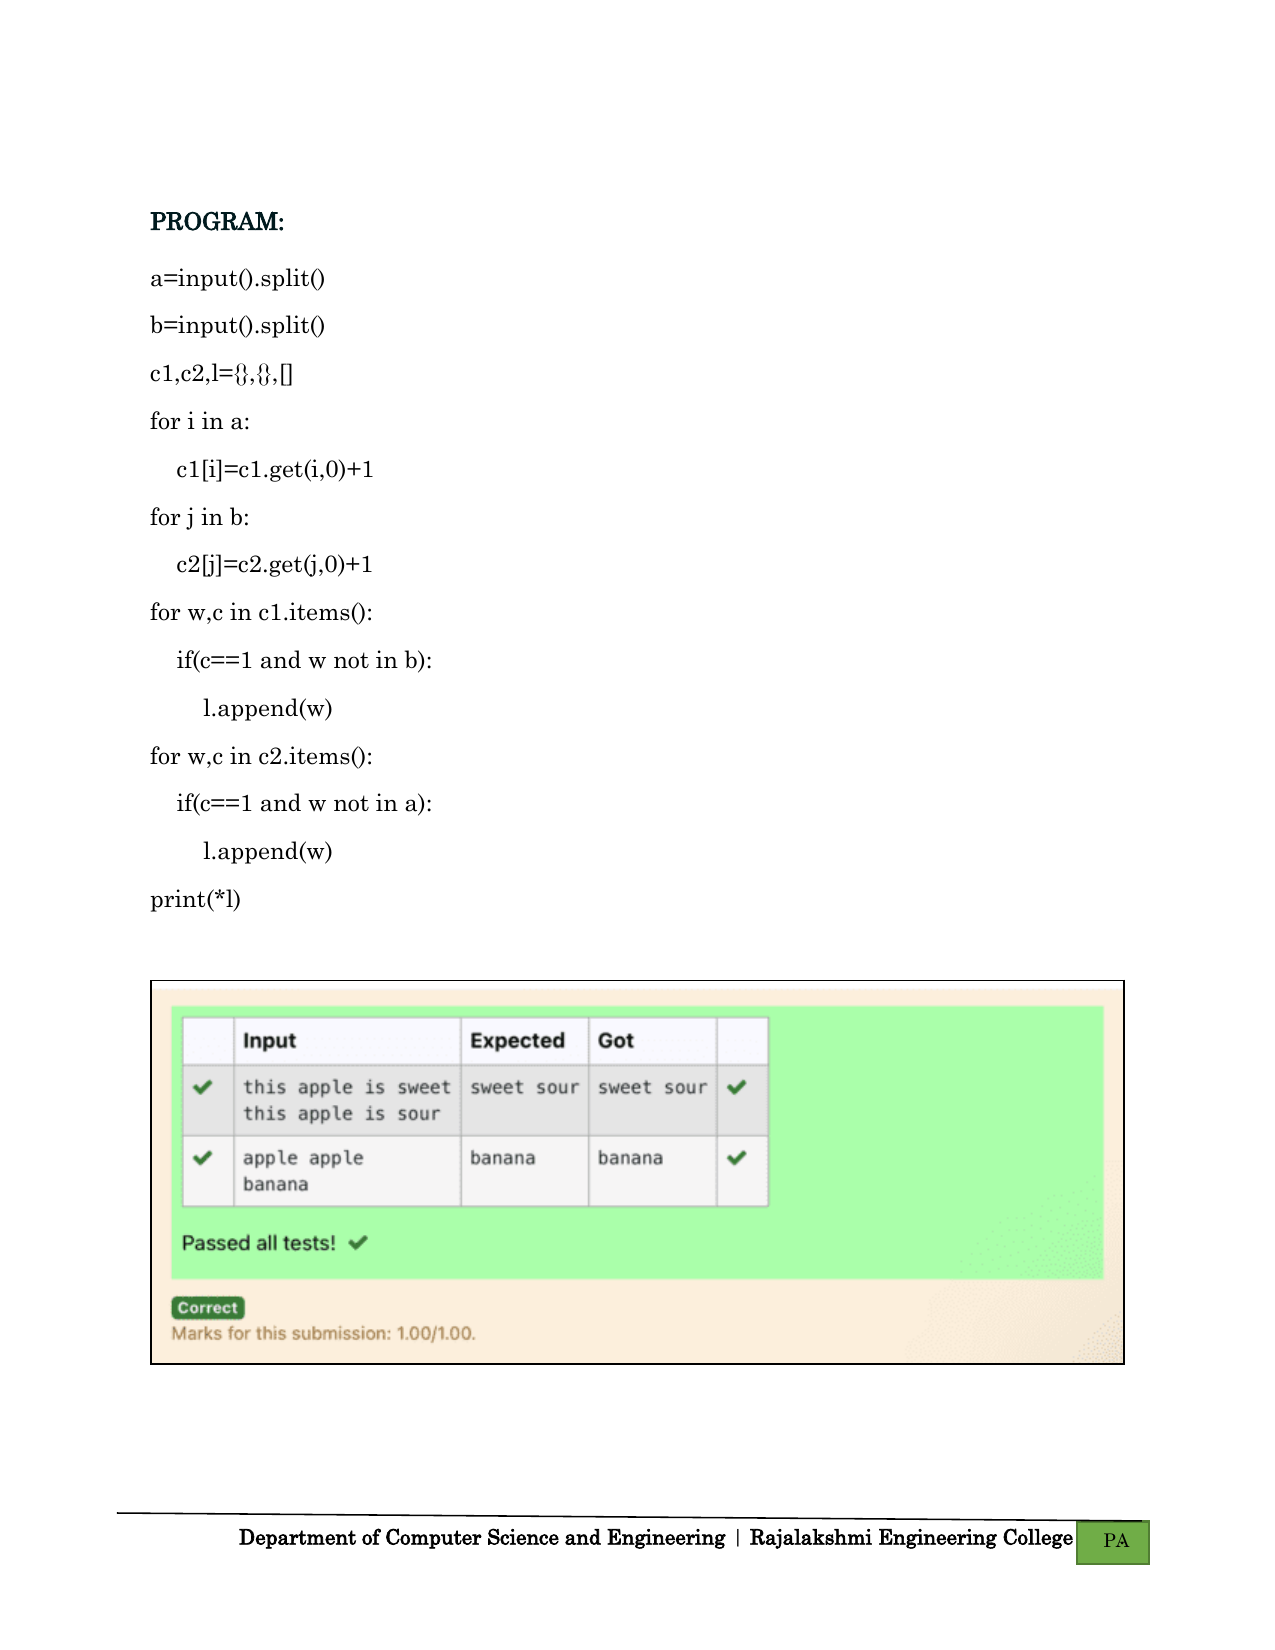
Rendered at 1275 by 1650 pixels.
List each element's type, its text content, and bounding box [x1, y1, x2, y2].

text b=input().split() [150, 310, 1125, 339]
text if(c==1 and w not in b): [150, 645, 1125, 674]
text for i in a: [150, 406, 1125, 434]
text print(*l) [150, 884, 1125, 913]
text c1,c2,l={},{},[] [150, 358, 1125, 387]
text c1[i]=c1.get(i,0)+1 [150, 453, 1125, 482]
text for j in b: [150, 501, 1125, 530]
text c2[j]=c2.get(j,0)+1 [150, 549, 1125, 578]
text a=input().split() [150, 262, 1125, 291]
text for w,c in c2.items(): [150, 740, 1125, 769]
picture [152, 981, 1123, 1363]
text l.append(w) [150, 693, 1125, 721]
text if(c==1 and w not in a): [150, 788, 1125, 817]
text l.append(w) [150, 836, 1125, 865]
text PROGRAM: [150, 206, 1125, 235]
text for w,c in c1.items(): [150, 597, 1125, 626]
